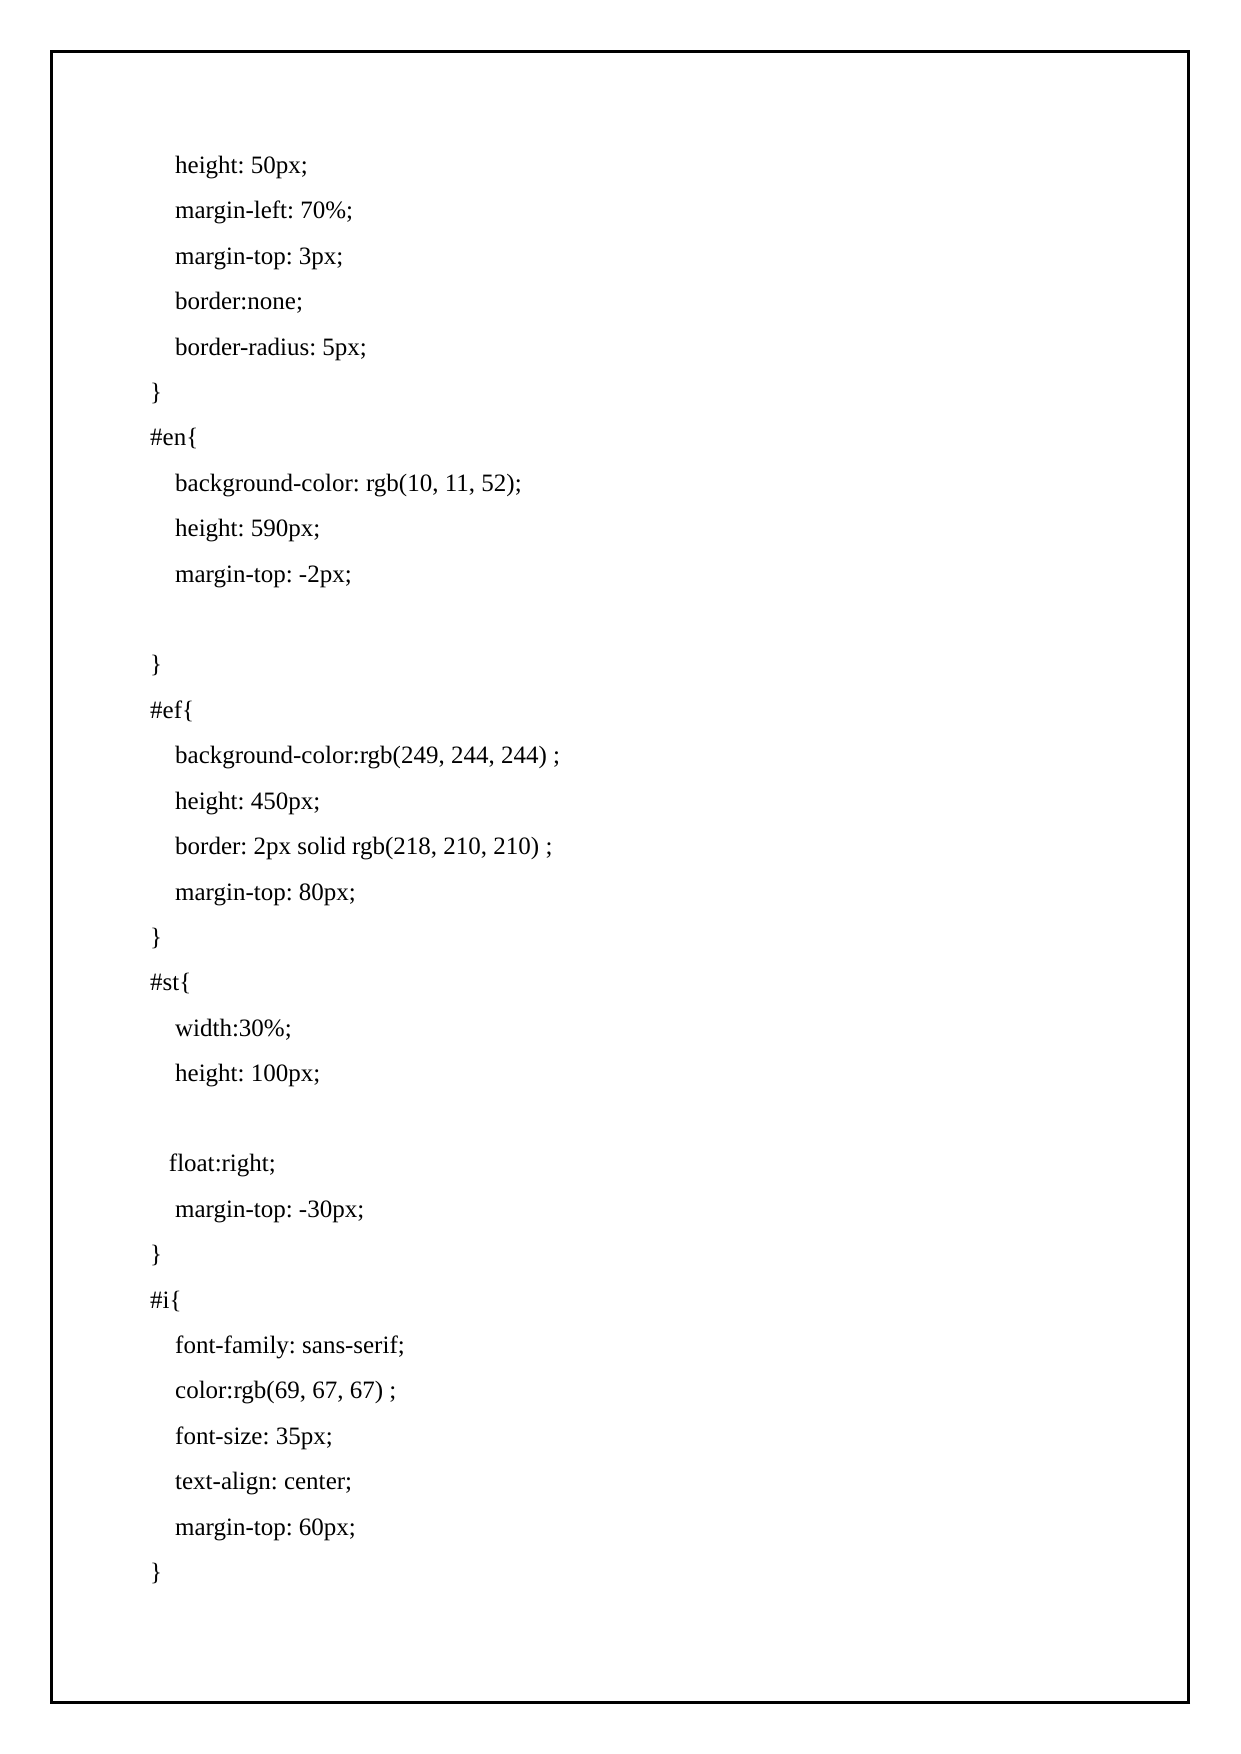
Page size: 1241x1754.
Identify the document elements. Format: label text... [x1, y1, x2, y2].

text } [150, 649, 1090, 678]
text margin-top: 60px; [150, 1512, 1090, 1541]
text height: 450px; [150, 786, 1090, 814]
text height: 100px; [150, 1058, 1090, 1087]
text } [150, 922, 1090, 951]
text float:right; [150, 1148, 1090, 1177]
text #en{ [150, 422, 1090, 451]
text font-size: 35px; [150, 1421, 1090, 1450]
text background-color:rgb(249, 244, 244) ; [150, 740, 1090, 769]
text margin-left: 70%; [150, 195, 1090, 224]
text #i{ [150, 1285, 1090, 1313]
text margin-top: 80px; [150, 877, 1090, 905]
text height: 590px; [150, 513, 1090, 542]
text } [150, 1239, 1090, 1268]
text font-family: sans-serif; [150, 1330, 1090, 1359]
text text-align: center; [150, 1466, 1090, 1495]
text } [150, 1557, 1090, 1586]
text color:rgb(69, 67, 67) ; [150, 1376, 1090, 1404]
text } [150, 377, 1090, 406]
text border:none; [150, 286, 1090, 315]
text #st{ [150, 967, 1090, 996]
text width:30%; [150, 1013, 1090, 1042]
text margin-top: 3px; [150, 241, 1090, 269]
text border-radius: 5px; [150, 332, 1090, 360]
text background-color: rgb(10, 11, 52); [150, 468, 1090, 497]
text margin-top: -30px; [150, 1194, 1090, 1223]
text height: 50px; [150, 150, 1090, 179]
text margin-top: -2px; [150, 559, 1090, 587]
text border: 2px solid rgb(218, 210, 210) ; [150, 831, 1090, 860]
text #ef{ [150, 695, 1090, 724]
